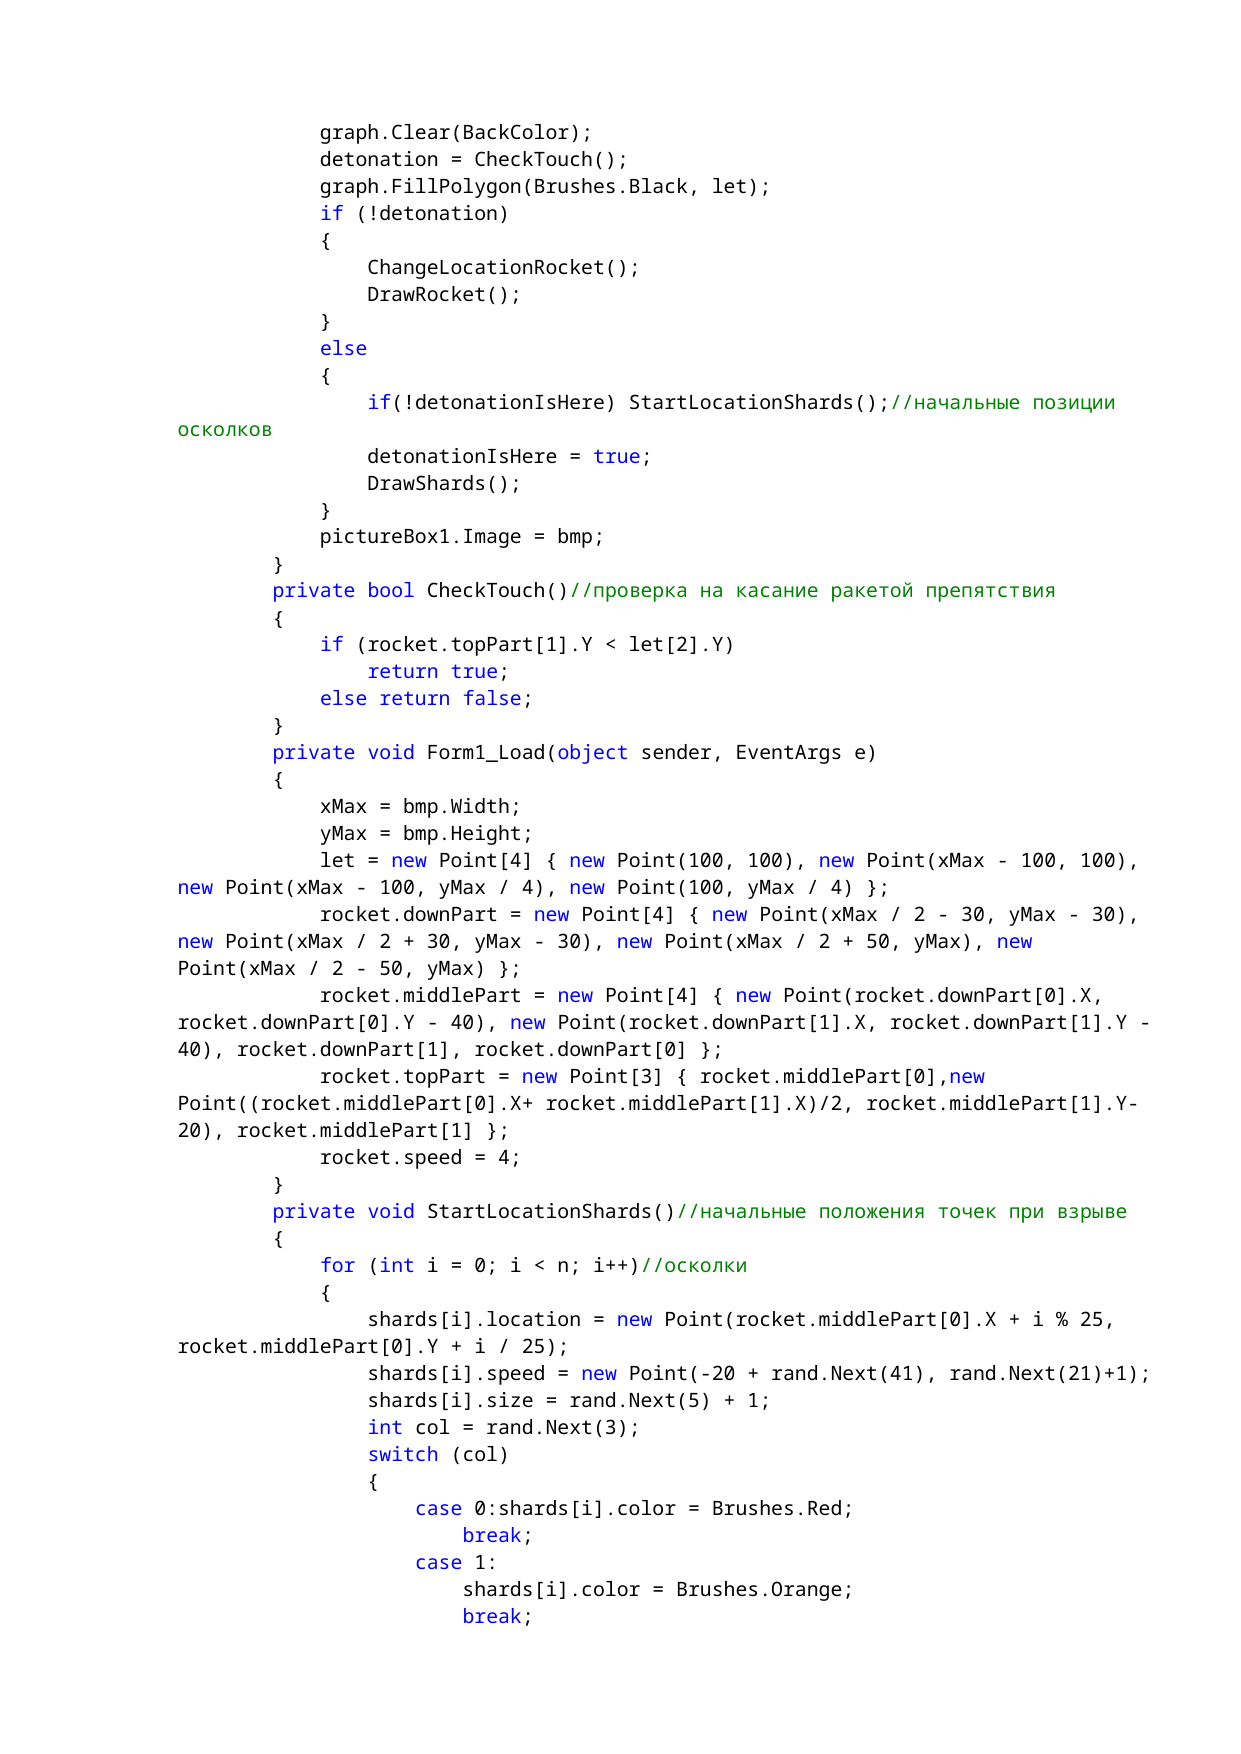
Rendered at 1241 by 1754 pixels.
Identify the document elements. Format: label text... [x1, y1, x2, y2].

text ChangeLocationRocket(); [177, 253, 1152, 280]
text pictureBox1.Image = bmp; [177, 523, 1152, 550]
text return true; [177, 658, 1152, 685]
text { [177, 226, 1152, 253]
text detonation = CheckTouch(); [177, 145, 1152, 172]
text rocket.downPart = new Point[4] { new Point(xMax / 2 - 30, yMax - 30), new Point(xMax / 2 + 30, yMax - 30), new Point(xMax / 2 + 50, yMax), new Point(xMax / 2 - 50, yMax) }; [177, 901, 1152, 981]
text graph.FillPolygon(Brushes.Black, let); [177, 172, 1152, 199]
text detonationIsHere = true; [177, 442, 1152, 469]
text case 0:shards[i].color = Brushes.Red; [177, 1494, 1152, 1521]
text rocket.middlePart = new Point[4] { new Point(rocket.downPart[0].X, rocket.downPart[0].Y - 40), new Point(rocket.downPart[1].X, rocket.downPart[1].Y - 40), rocket.downPart[1], rocket.downPart[0] }; [177, 981, 1152, 1062]
text rocket.topPart = new Point[3] { rocket.middlePart[0],new Point((rocket.middlePart[0].X+ rocket.middlePart[1].X)/2, rocket.middlePart[1].Y-20), rocket.middlePart[1] }; [177, 1062, 1152, 1143]
text case 1: [177, 1548, 1152, 1575]
text { [177, 1467, 1152, 1494]
text shards[i].size = rand.Next(5) + 1; [177, 1386, 1152, 1413]
text xMax = bmp.Width; [177, 793, 1152, 819]
text if (rocket.topPart[1].Y < let[2].Y) [177, 631, 1152, 658]
text { [177, 604, 1152, 631]
text } [177, 307, 1152, 334]
text } [177, 1170, 1152, 1197]
text switch (col) [177, 1440, 1152, 1467]
text int col = rand.Next(3); [177, 1413, 1152, 1440]
text { [177, 1224, 1152, 1251]
text { [177, 766, 1152, 793]
text break; [177, 1521, 1152, 1548]
text } [177, 712, 1152, 739]
text shards[i].color = Brushes.Orange; [177, 1575, 1152, 1602]
text else [177, 334, 1152, 361]
text private void StartLocationShards()//начальные положения точек при взрыве [177, 1197, 1152, 1224]
text if(!detonationIsHere) StartLocationShards();//начальные позиции осколков [177, 388, 1152, 442]
text private bool CheckTouch()//проверка на касание ракетой препятствия [177, 577, 1152, 604]
text shards[i].speed = new Point(-20 + rand.Next(41), rand.Next(21)+1); [177, 1359, 1152, 1386]
text rocket.speed = 4; [177, 1143, 1152, 1170]
text private void Form1_Load(object sender, EventArgs e) [177, 739, 1152, 766]
text else return false; [177, 685, 1152, 712]
text yMax = bmp.Height; [177, 819, 1152, 847]
text { [177, 361, 1152, 388]
text graph.Clear(BackColor); [177, 118, 1152, 145]
text let = new Point[4] { new Point(100, 100), new Point(xMax - 100, 100), new Point(xMax - 100, yMax / 4), new Point(100, yMax / 4) }; [177, 847, 1152, 901]
text break; [177, 1602, 1152, 1629]
text for (int i = 0; i < n; i++)//осколки [177, 1251, 1152, 1278]
text } [177, 496, 1152, 523]
text } [177, 550, 1152, 577]
text DrawShards(); [177, 469, 1152, 496]
text { [177, 1278, 1152, 1305]
text if (!detonation) [177, 199, 1152, 226]
text shards[i].location = new Point(rocket.middlePart[0].X + i % 25, rocket.middlePart[0].Y + i / 25); [177, 1305, 1152, 1359]
text DrawRocket(); [177, 280, 1152, 307]
